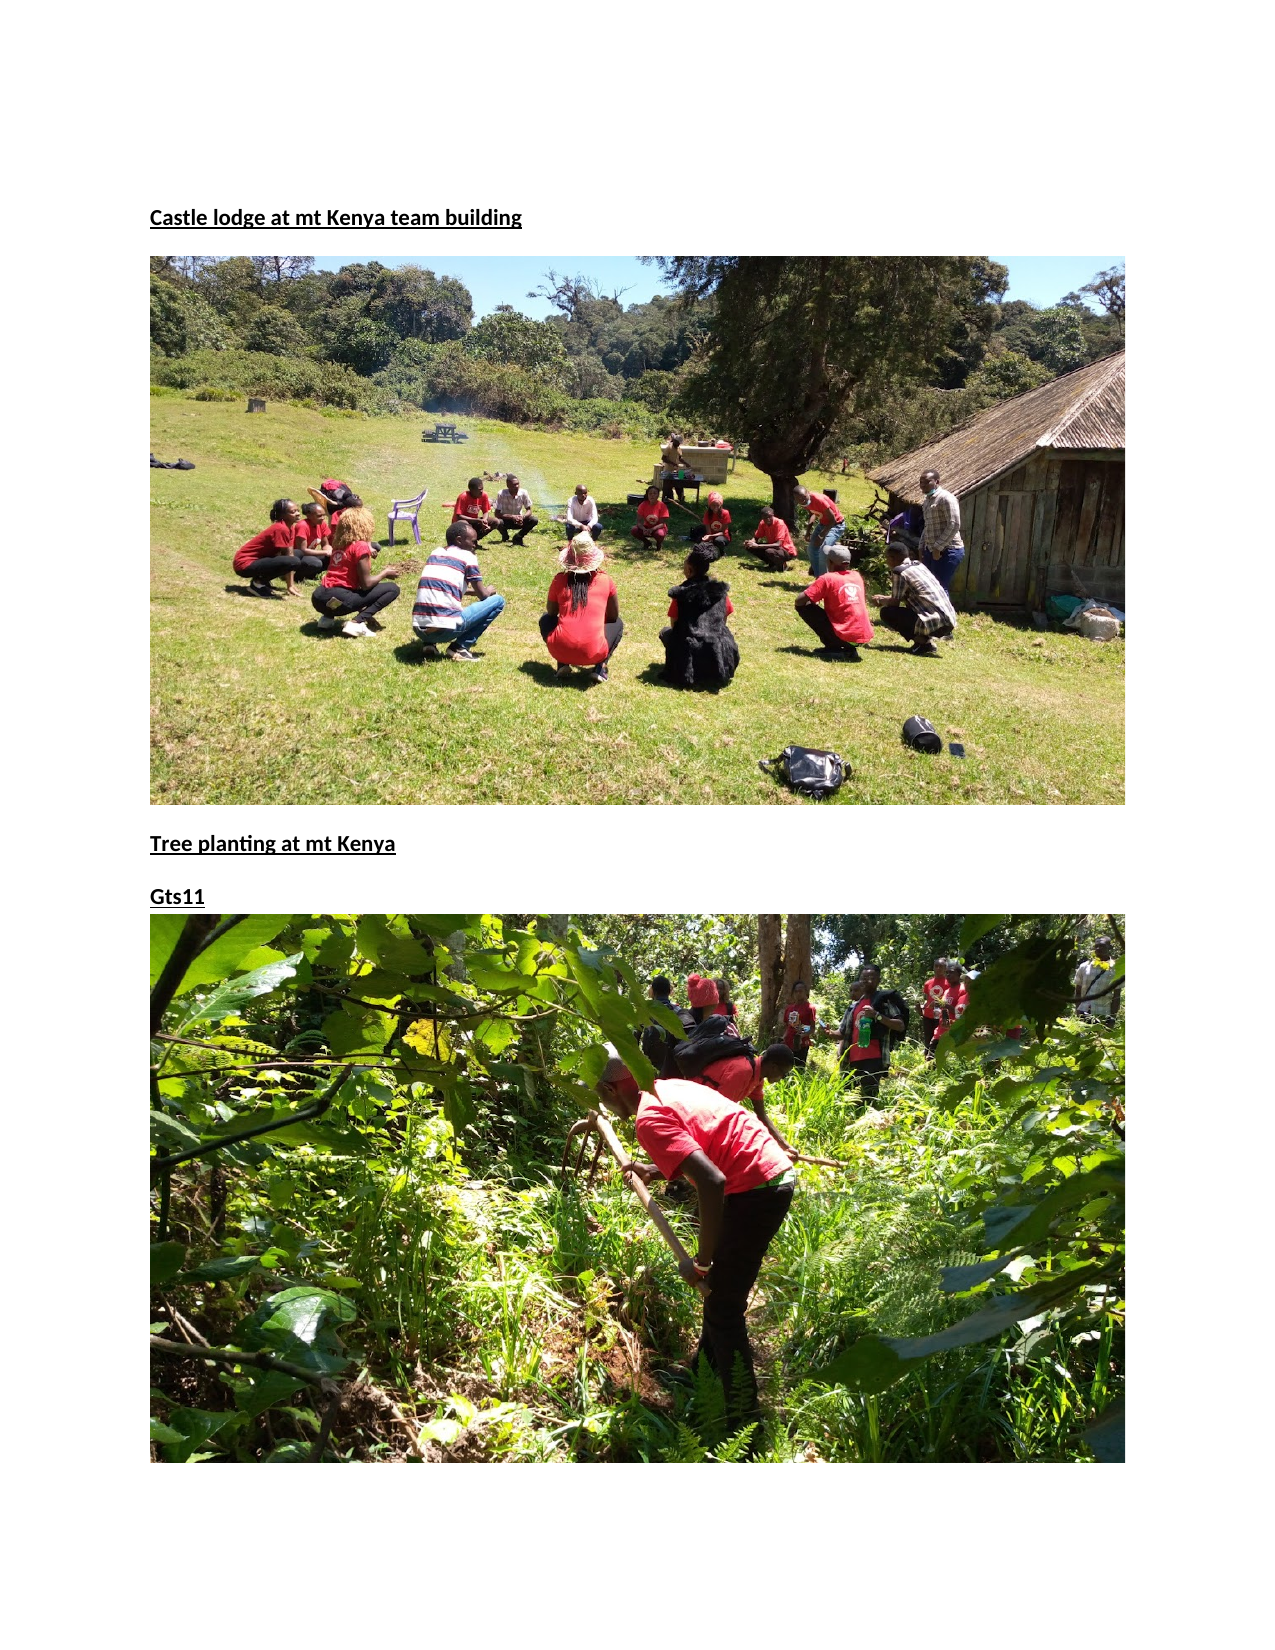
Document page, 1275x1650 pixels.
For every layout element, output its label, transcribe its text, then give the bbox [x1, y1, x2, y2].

picture [150, 256, 1125, 805]
text Tree planting at mt Kenya [150, 829, 1125, 857]
text Castle lodge at mt Kenya team building [150, 203, 1125, 231]
picture [150, 914, 1125, 1463]
text Gts11 [150, 882, 1125, 914]
